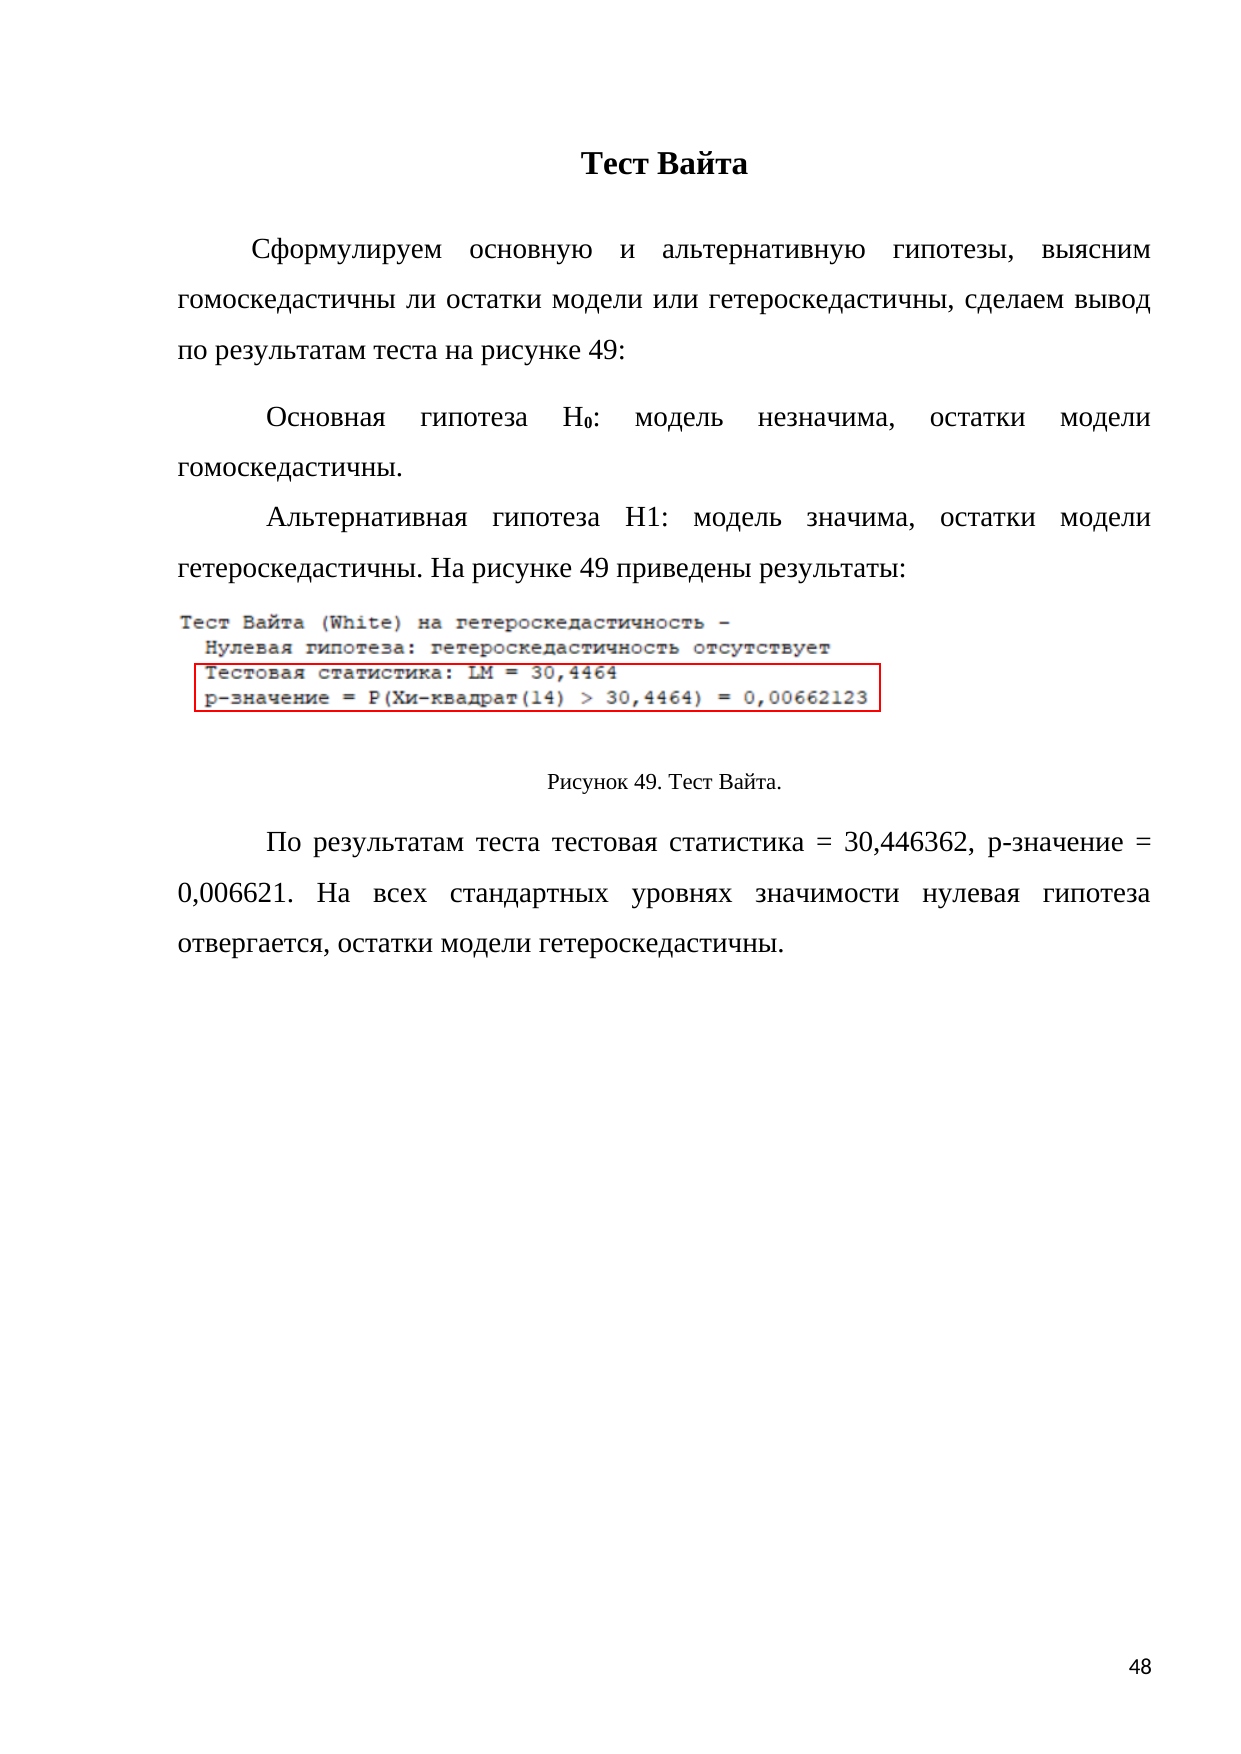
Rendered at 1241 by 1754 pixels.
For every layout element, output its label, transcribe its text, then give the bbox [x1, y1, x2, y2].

text Сформулируем основную и альтернативную гипотезы, выясним гомоскедастичны ли остатки модели или гетероскедастичны, сделаем вывод по результатам теста на рисунке 49: [177, 231, 1152, 366]
text По результатам теста тестовая статистика = 30,446362, p-значение = 0,006621. На всех стандартных уровнях значимости нулевая гипотеза отвергается, остатки модели гетероскедастичны. [177, 824, 1152, 959]
text Рисунок 49. Тест Вайта. [177, 768, 1152, 795]
subtitle Тест Вайта [177, 143, 1152, 181]
text Альтернативная гипотеза H1: модель значима, остатки модели гетероскедастичны. На рисунке 49 приведены результаты: [177, 499, 1152, 583]
picture [177, 600, 929, 738]
text Основная гипотеза H0: модель незначима, остатки модели гомоскедастичны. [177, 399, 1152, 483]
